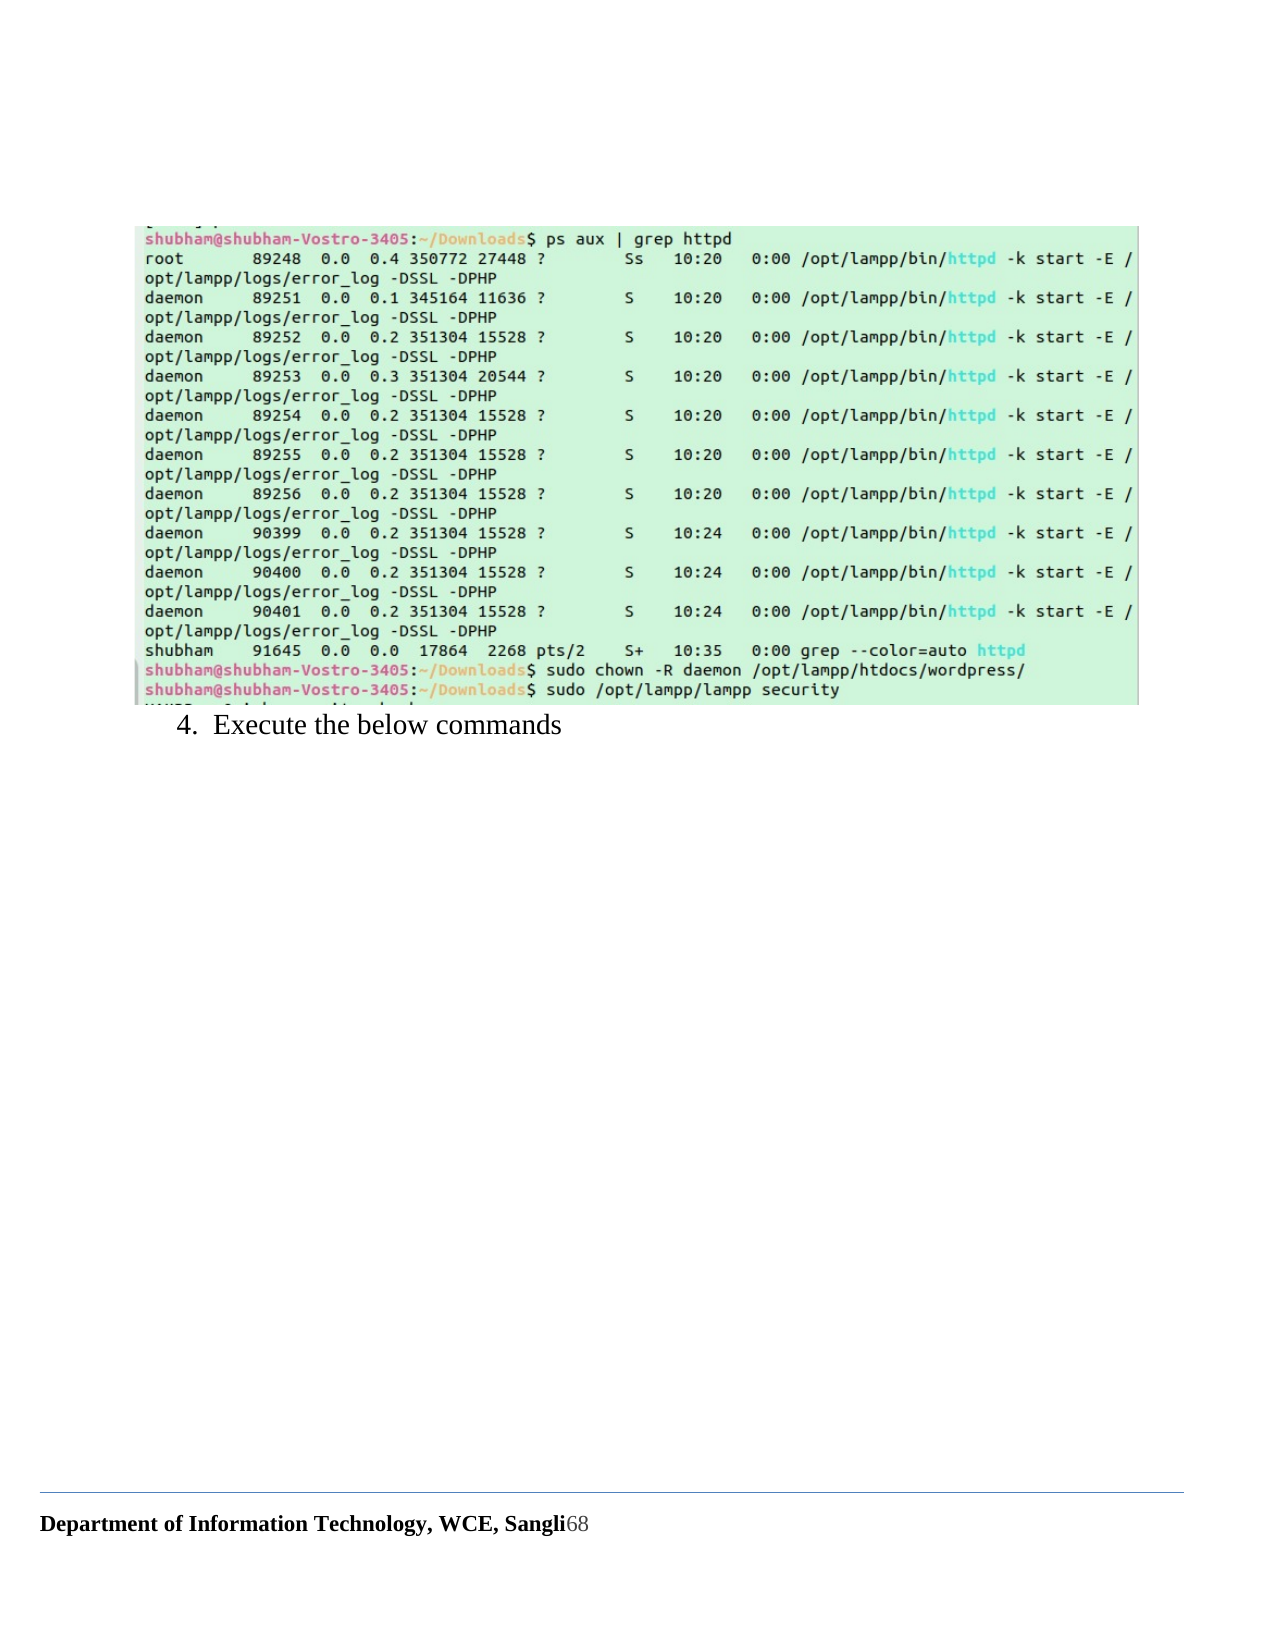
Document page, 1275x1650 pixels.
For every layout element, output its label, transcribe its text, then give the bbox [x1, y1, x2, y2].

text 4. Execute the below commands [176, 705, 1067, 740]
picture [134, 226, 1139, 705]
